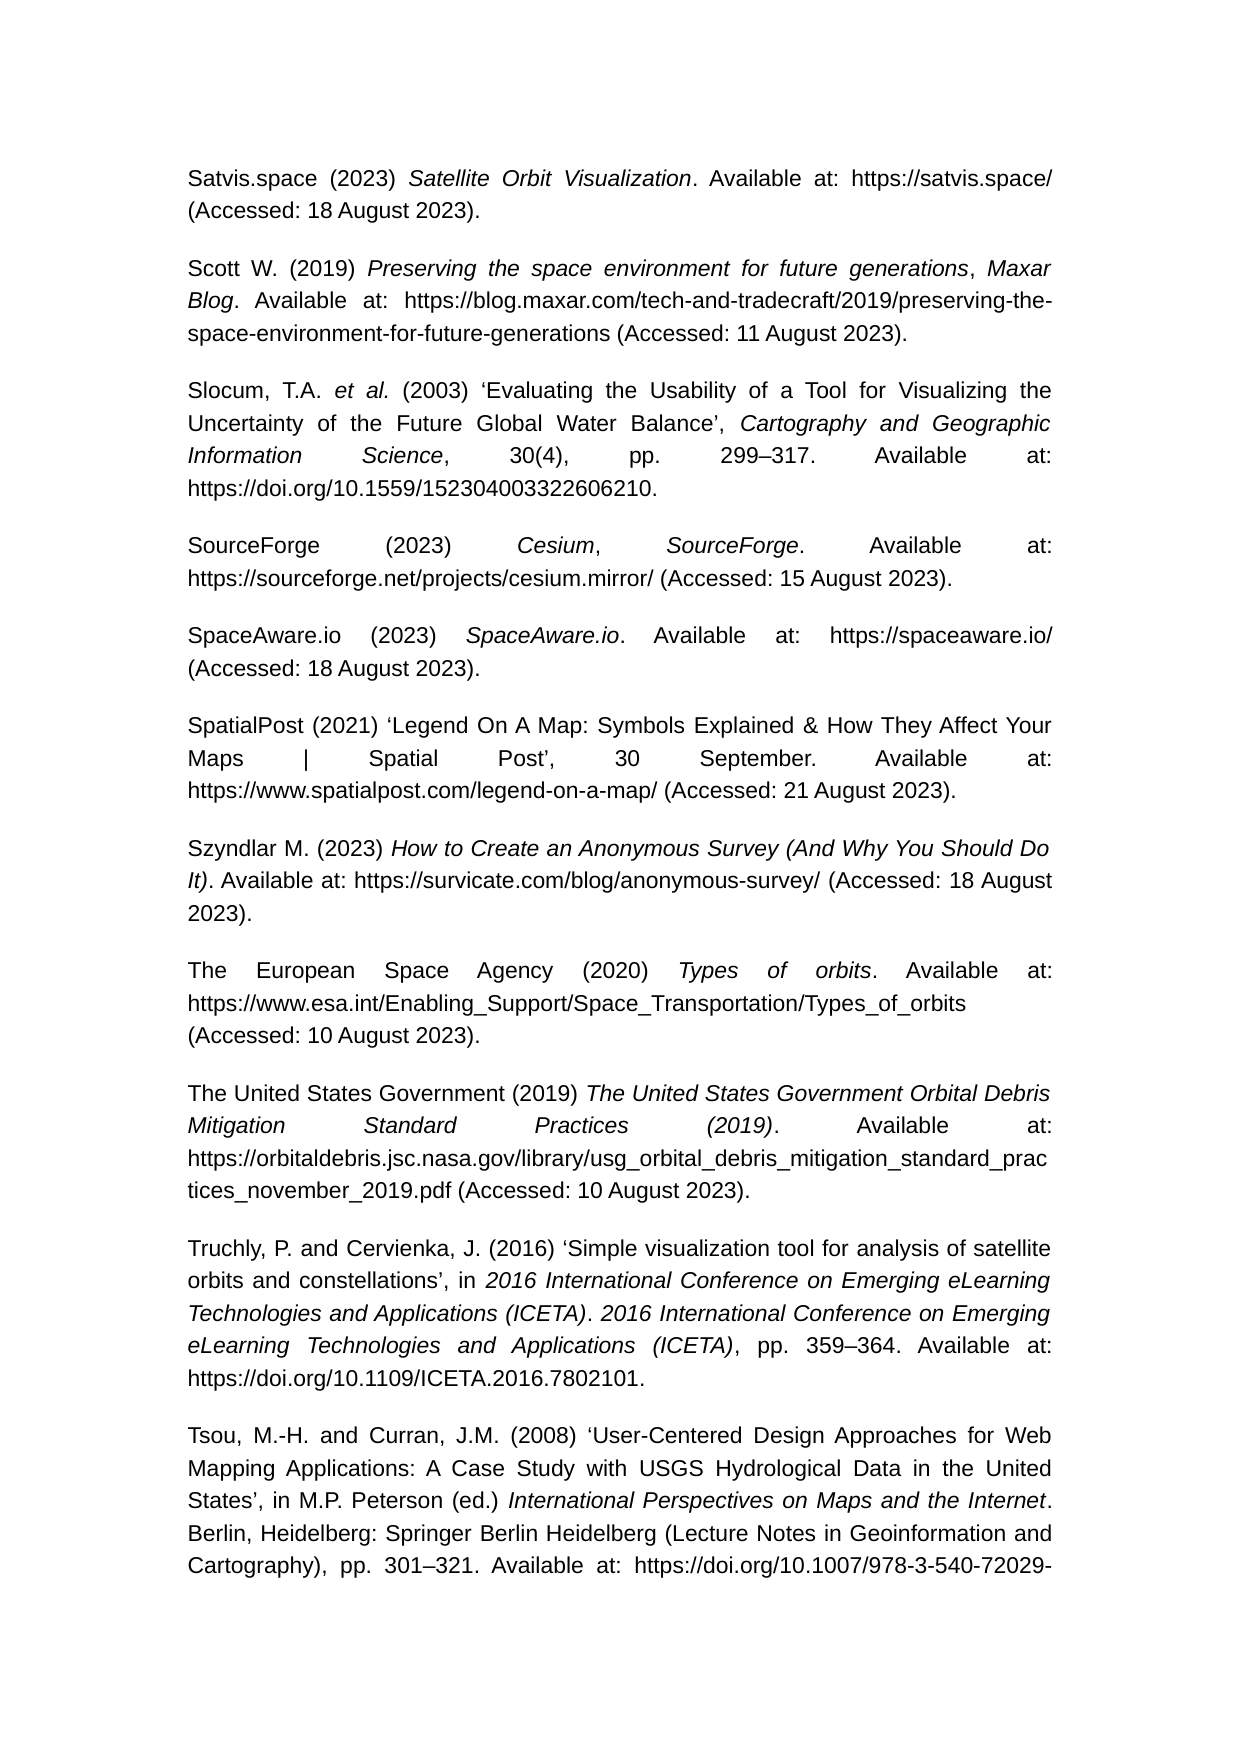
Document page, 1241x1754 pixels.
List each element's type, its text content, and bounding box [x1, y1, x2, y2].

text The United States Government (2019) The United States Government Orbital Debris Mitigation Standard Practices (2019). Available at: https://orbitaldebris.jsc.nasa.gov/library/usg_orbital_debris_mitigation_standard_practices_november_2019.pdf (Accessed: 10 August 2023). [187, 1077, 1053, 1207]
text Truchly, P. and Cervienka, J. (2016) ‘Simple visualization tool for analysis of satellite orbits and constellations’, in 2016 International Conference on Emerging eLearning Technologies and Applications (ICETA). 2016 International Conference on Emerging eLearning Technologies and Applications (ICETA), pp. 359–364. Available at: https://doi.org/10.1109/ICETA.2016.7802101. [187, 1232, 1053, 1394]
text SourceForge (2023) Cesium, SourceForge. Available at: https://sourceforge.net/projects/cesium.mirror/ (Accessed: 15 August 2023). [187, 529, 1053, 594]
text The European Space Agency (2020) Types of orbits. Available at: https://www.esa.int/Enabling_Support/Space_Transportation/Types_of_orbits (Accessed: 10 August 2023). [187, 954, 1053, 1052]
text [187, 1419, 1053, 1582]
text Satvis.space (2023) Satellite Orbit Visualization. Available at: https://satvis.space/ (Accessed: 18 August 2023). [187, 162, 1053, 227]
text Szyndlar M. (2023) How to Create an Anonymous Survey (And Why You Should Do It). Available at: https://survicate.com/blog/anonymous-survey/ (Accessed: 18 August 2023). [187, 832, 1053, 929]
text Slocum, T.A. et al. (2003) ‘Evaluating the Usability of a Tool for Visualizing the Uncertainty of the Future Global Water Balance’, Cartography and Geographic Information Science, 30(4), pp. 299–317. Available at: https://doi.org/10.1559/152304003322606210. [187, 374, 1053, 504]
text SpaceAware.io (2023) SpaceAware.io. Available at: https://spaceaware.io/ (Accessed: 18 August 2023). [187, 619, 1053, 684]
text SpatialPost (2021) ‘Legend On A Map: Symbols Explained & How They Affect Your Maps | Spatial Post’, 30 September. Available at: https://www.spatialpost.com/legend-on-a-map/ (Accessed: 21 August 2023). [187, 709, 1053, 807]
text Scott W. (2019) Preserving the space environment for future generations, Maxar Blog. Available at: https://blog.maxar.com/tech-and-tradecraft/2019/preserving-the-space-environment-for-future-generations (Accessed: 11 August 2023). [187, 252, 1053, 349]
